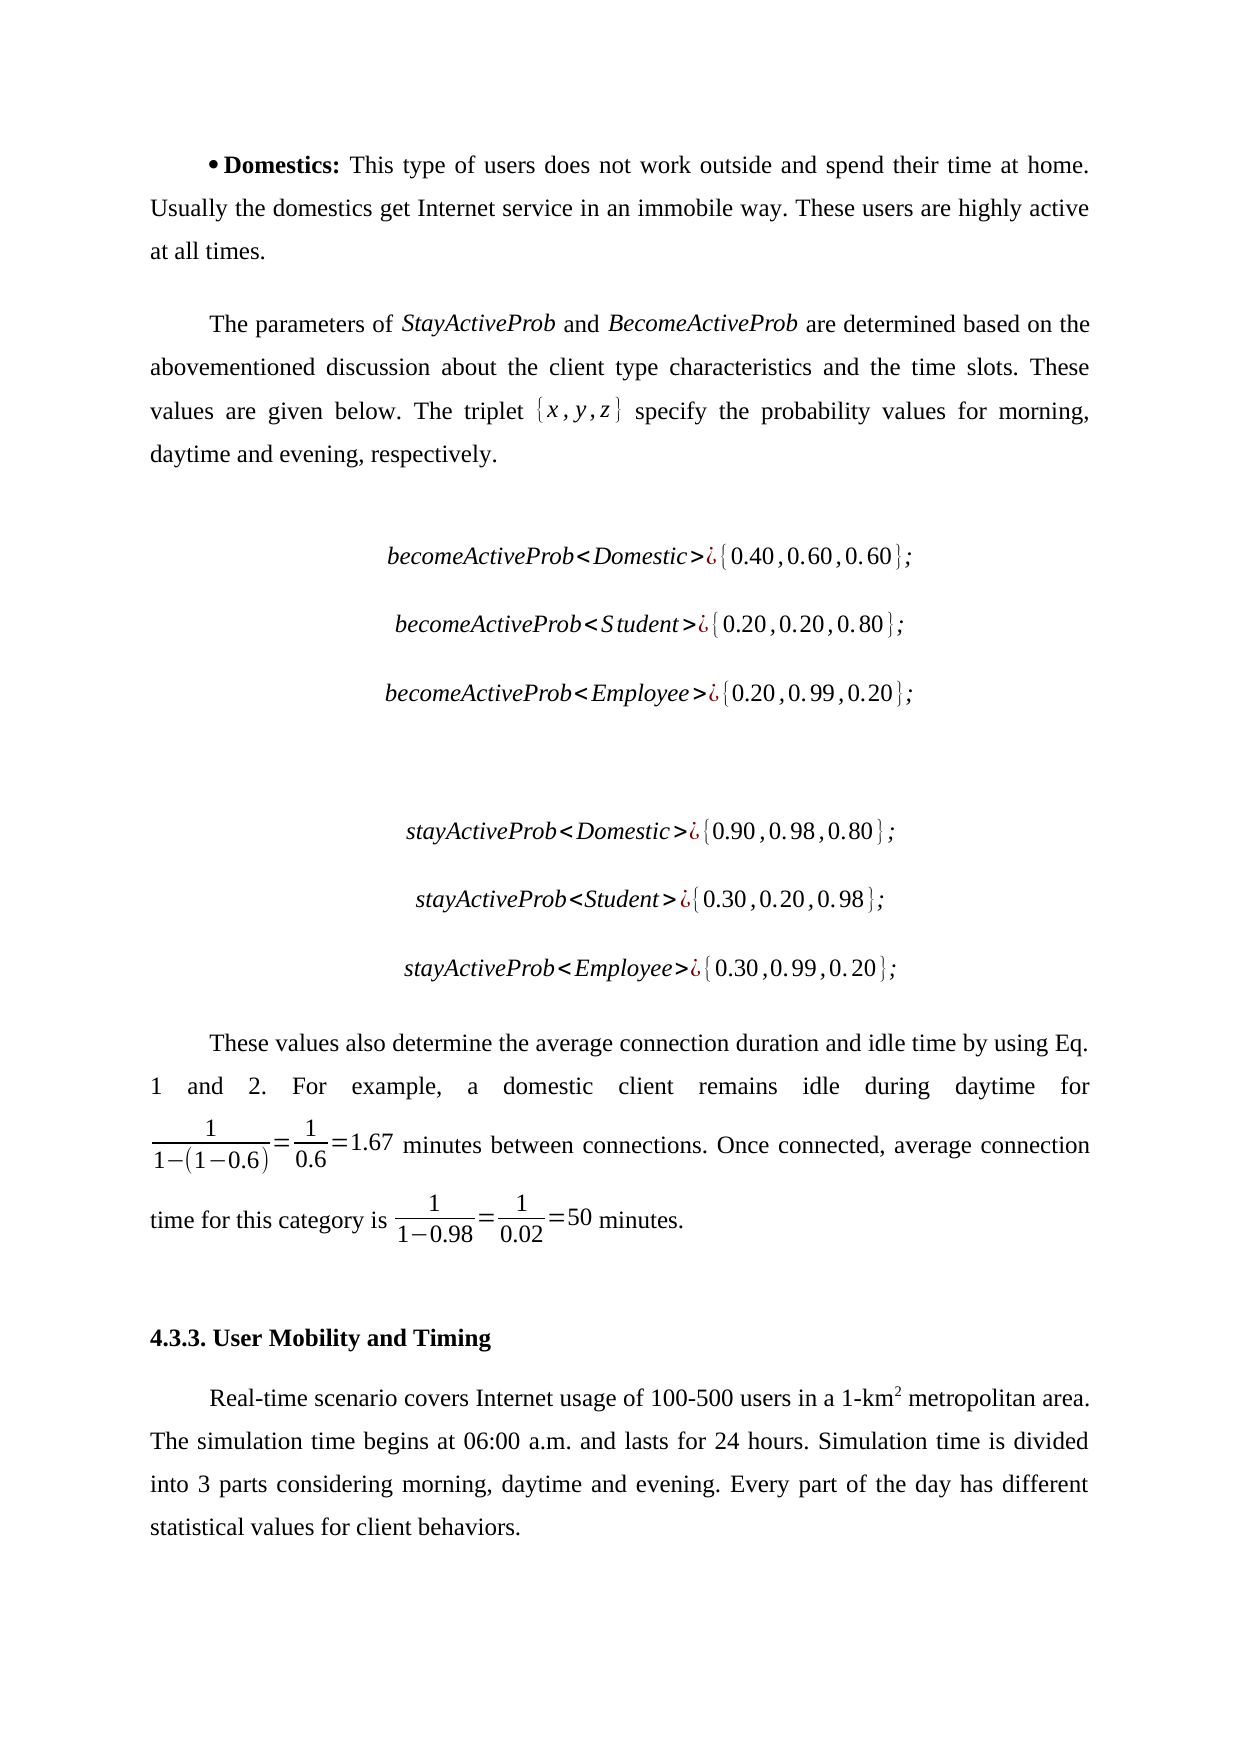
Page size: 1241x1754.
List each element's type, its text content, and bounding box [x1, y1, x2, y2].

text The parameters of and are determined based on the abovementioned discussion about the client type characteristics and the time slots. These values are given below. The triplet specify the probability values for morning, daytime and evening, respectively. [150, 309, 1090, 468]
text Real-time scenario covers Internet usage of 100-500 users in a 1-km2 metropolitan area. The simulation time begins at 06:00 a.m. and lasts for 24 hours. Simulation time is divided into 3 parts considering morning, daytime and evening. Every part of the day has different statistical values for client behaviors. [150, 1383, 1090, 1541]
subtitle 4.3.3. User Mobility and Timing [150, 1323, 1090, 1352]
text These values also determine the average connection duration and idle time by using Eq. 1 and 2. For example, a domestic client remains idle during daytime for minutes between connections. Once connected, average connection time for this category is minutes. [150, 1028, 1090, 1249]
list Domestics: This type of users does not work outside and spend their time at home. Usually the domestics get Internet service in an immobile way. These users are highly active at all times. [150, 150, 1090, 265]
